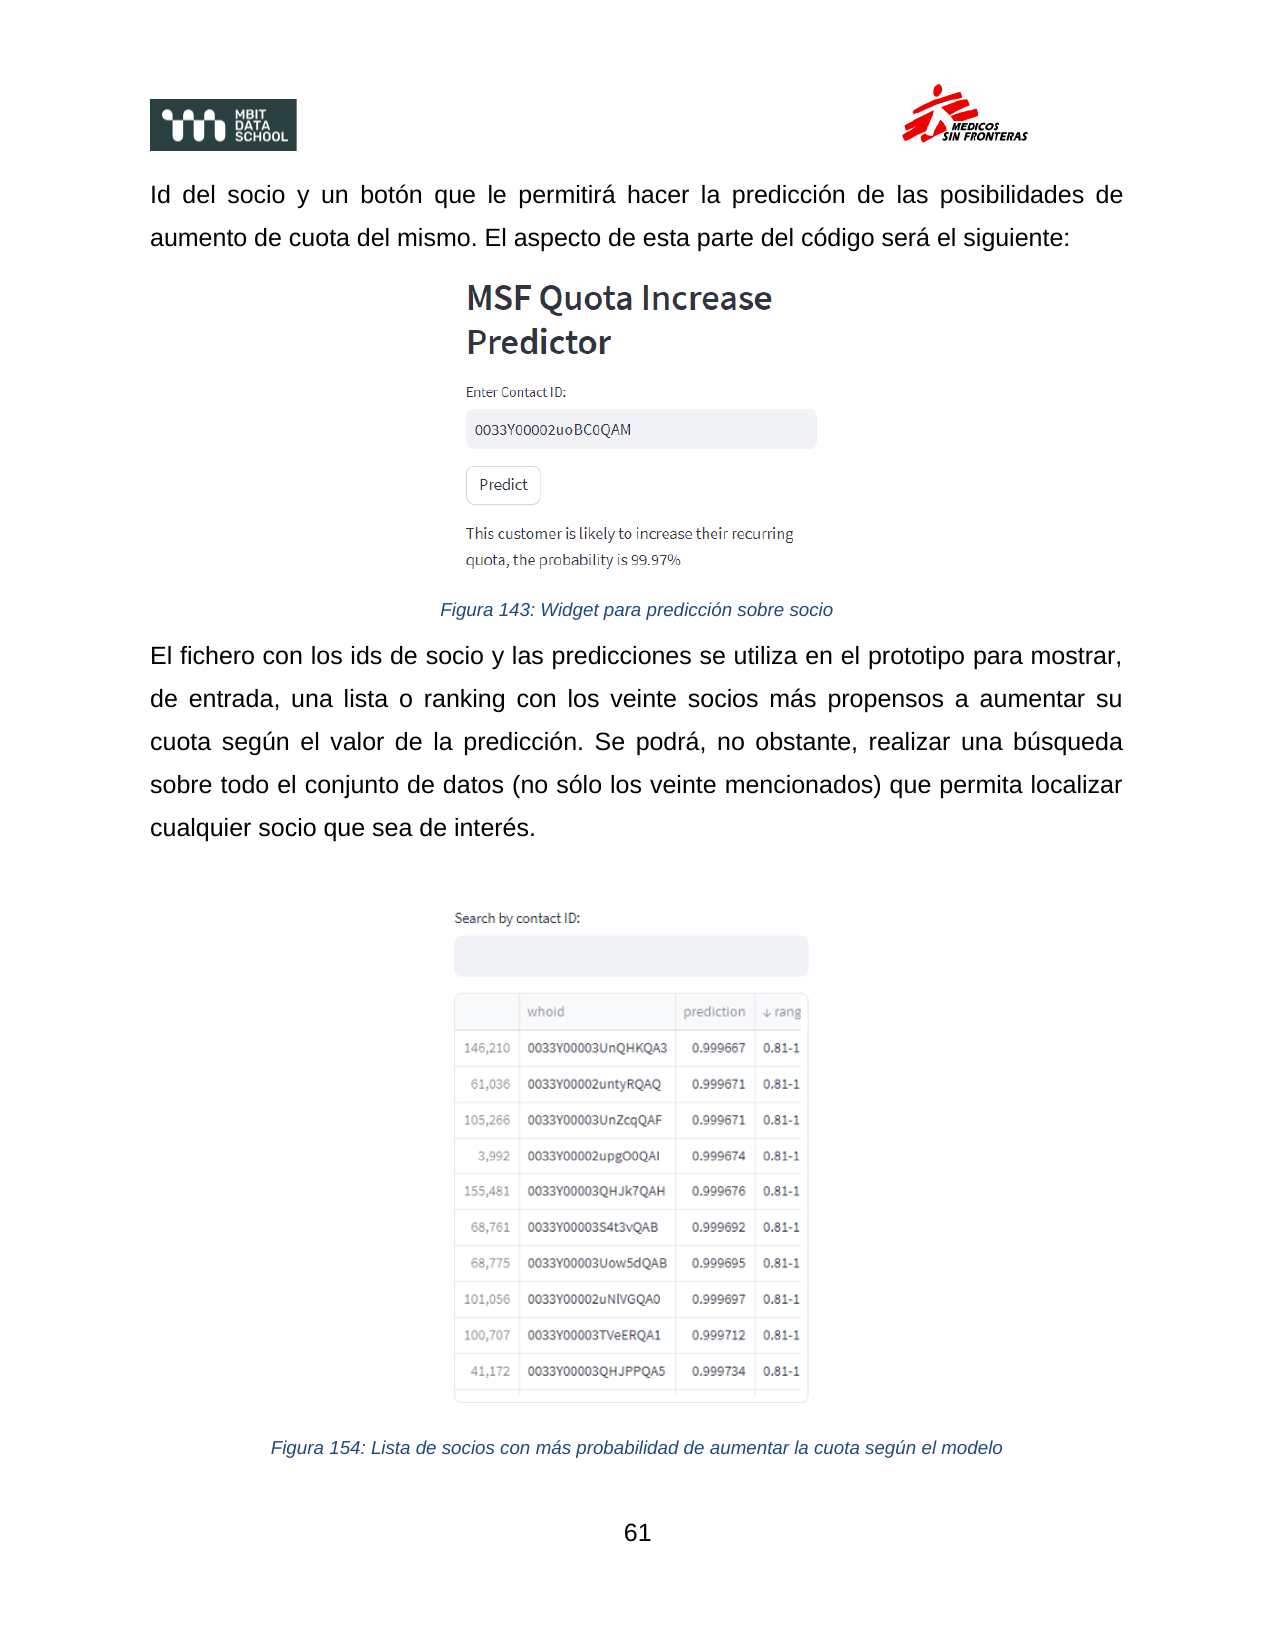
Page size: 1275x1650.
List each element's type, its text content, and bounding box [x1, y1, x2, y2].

text El fichero con los ids de socio y las predicciones se utiliza en el prototipo para mostrar, de entrada, una lista o ranking con los veinte socios más propensos a aumentar su cuota según el valor de la predicción. Se podrá, no obstante, realizar una búsqueda sobre todo el conjunto de datos (no sólo los veinte mencionados) que permita localizar cualquier socio que sea de interés. [150, 641, 1125, 842]
picture [893, 75, 1036, 151]
picture [150, 99, 297, 151]
picture [454, 265, 821, 584]
picture [449, 899, 826, 1423]
